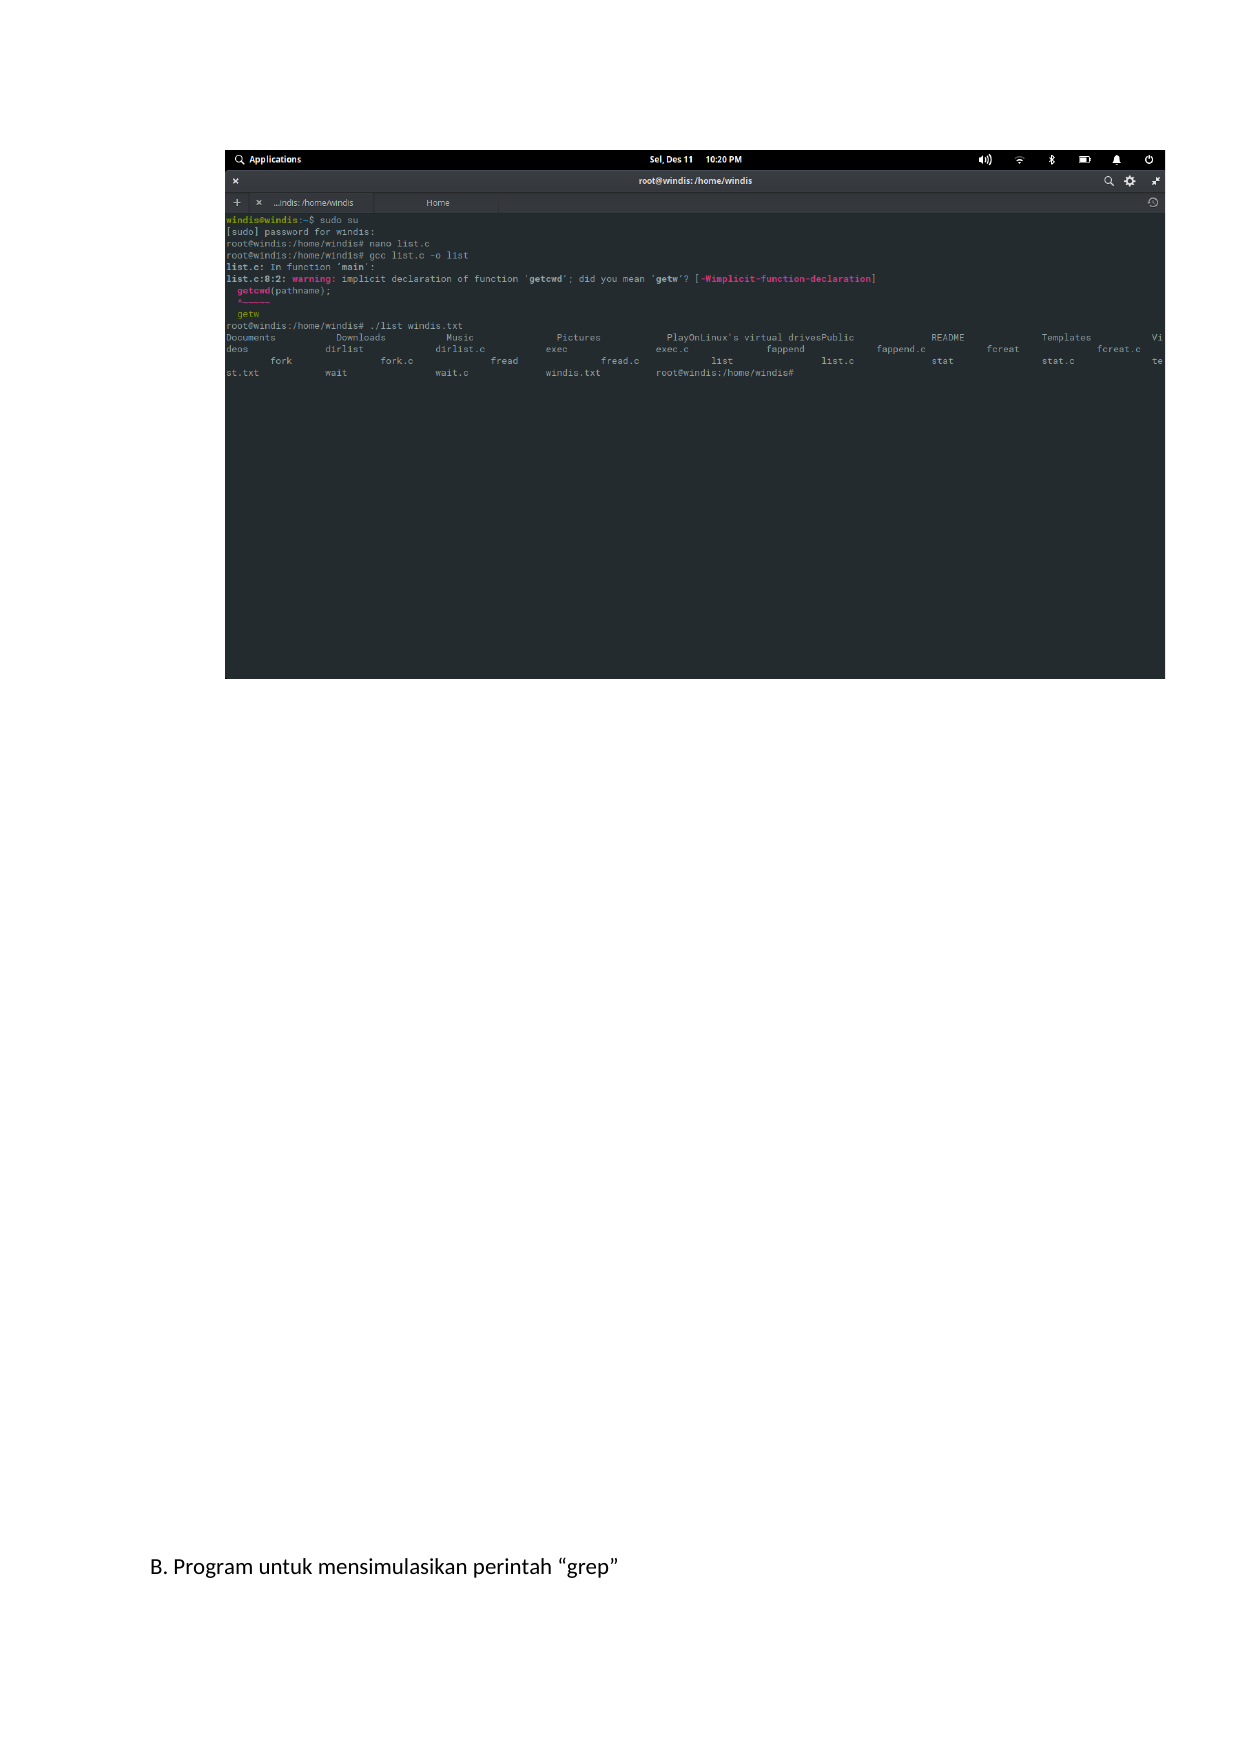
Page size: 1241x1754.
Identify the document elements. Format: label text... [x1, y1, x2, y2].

picture [225, 150, 1166, 679]
text B. Program untuk mensimulasikan perintah “grep” [150, 1552, 1090, 1580]
